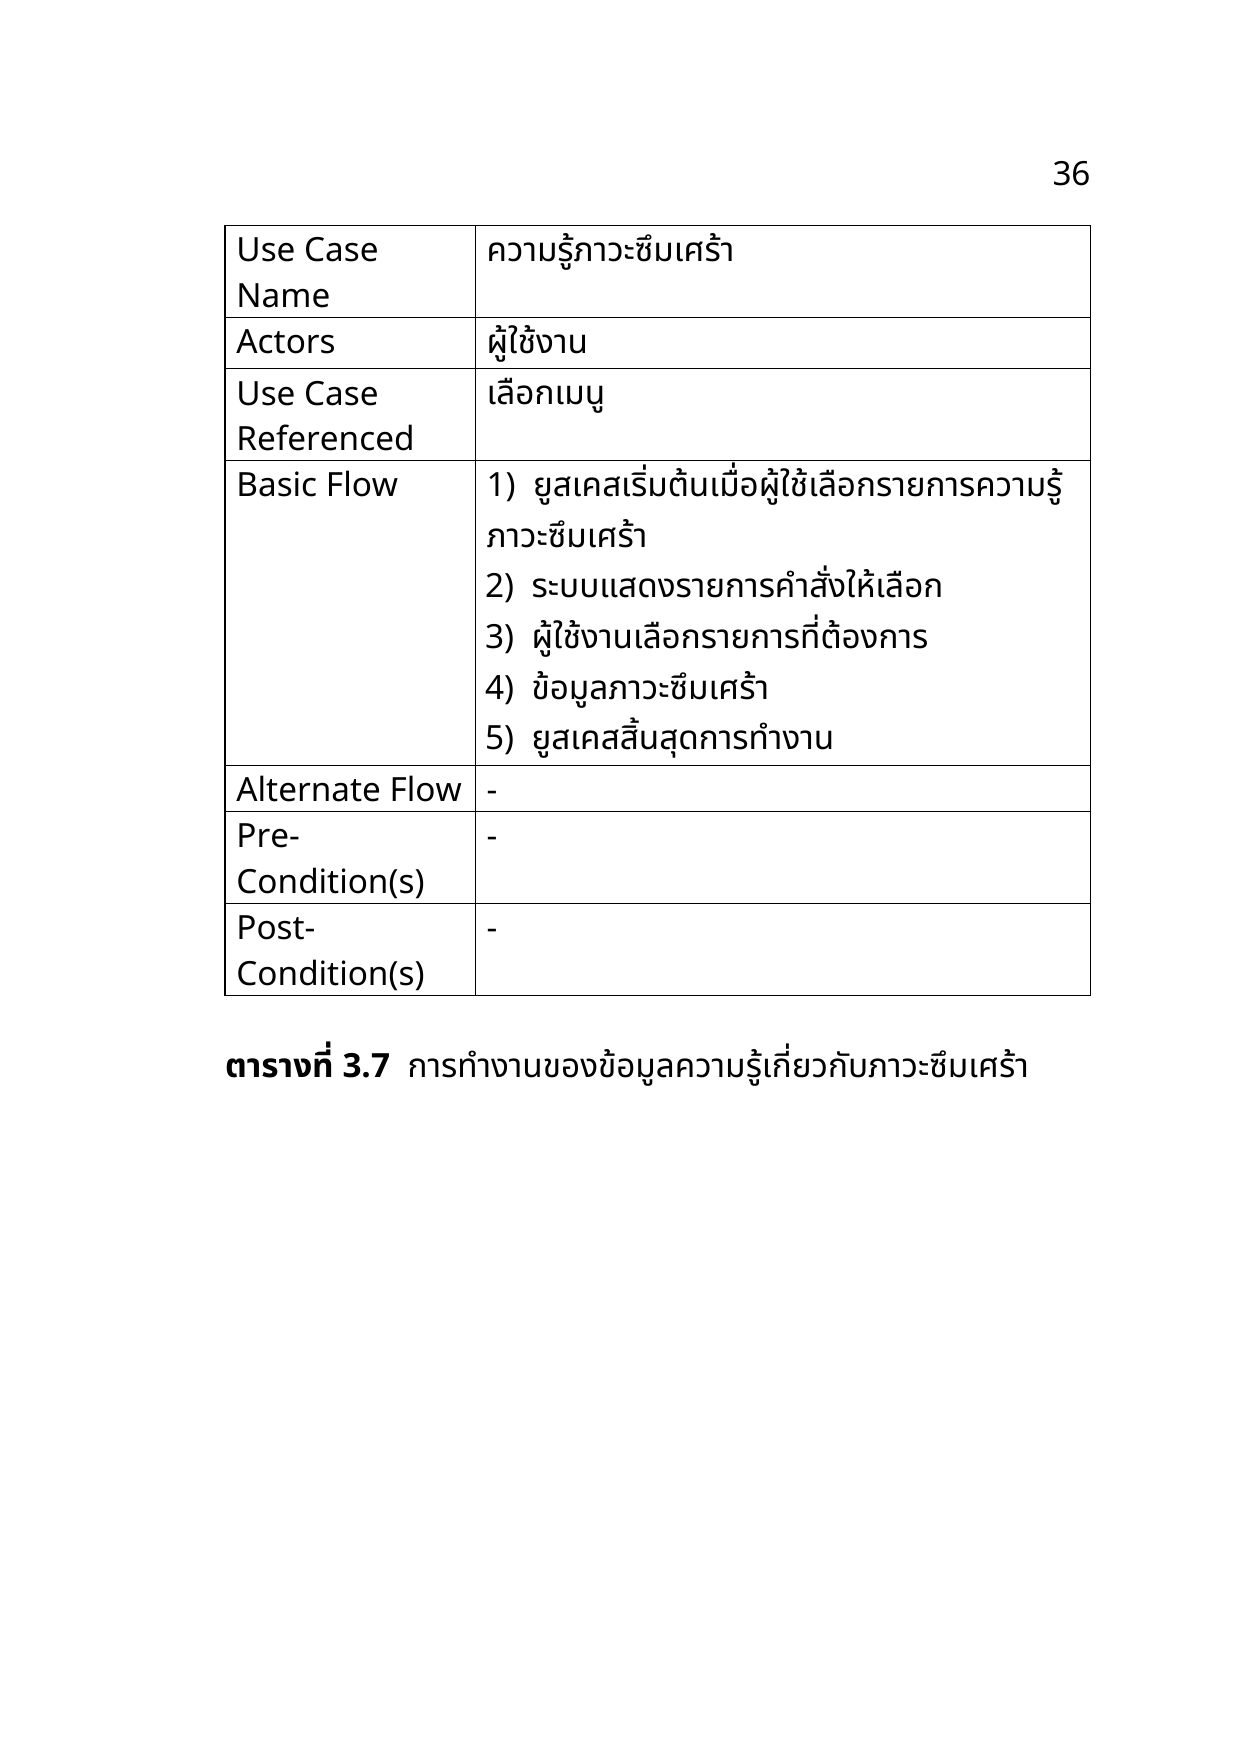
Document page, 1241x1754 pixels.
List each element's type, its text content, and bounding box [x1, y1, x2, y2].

table_cell - [476, 812, 1090, 903]
table_cell Pre-Condition(s) [226, 812, 475, 903]
table_cell เลือกเมนู [476, 369, 1090, 460]
table_cell Use Case Referenced [226, 369, 475, 460]
table_cell 1) ยูสเคสเริ่มต้นเมื่อผู้ใช้เลือกรายการความรู้ภาวะซึมเศร้า 2) ระบบแสดงรายการคำสั่งให้เลือก 3) ผู้ใช้งานเลือกรายการที่ต้องการ 4) ข้อมูลภาวะซึมเศร้า 5) ยูสเคสสิ้นสุดการทำงาน [476, 461, 1090, 765]
table_header ความรู้ภาวะซึมเศร้า [476, 226, 1090, 317]
table_cell Post-Condition(s) [226, 904, 475, 995]
table_header Use Case Name [226, 226, 475, 317]
text ตารางที่ 3.7 การทำงานของข้อมูลความรู้เกี่ยวกับภาวะซึมเศร้า [225, 1041, 1090, 1092]
table_cell - [476, 766, 1090, 811]
table_cell Alternate Flow [226, 766, 475, 811]
table_cell - [476, 904, 1090, 995]
table_cell ผู้ใช้งาน [476, 318, 1090, 368]
table_cell Basic Flow [226, 461, 475, 765]
table_cell Actors [226, 318, 475, 368]
